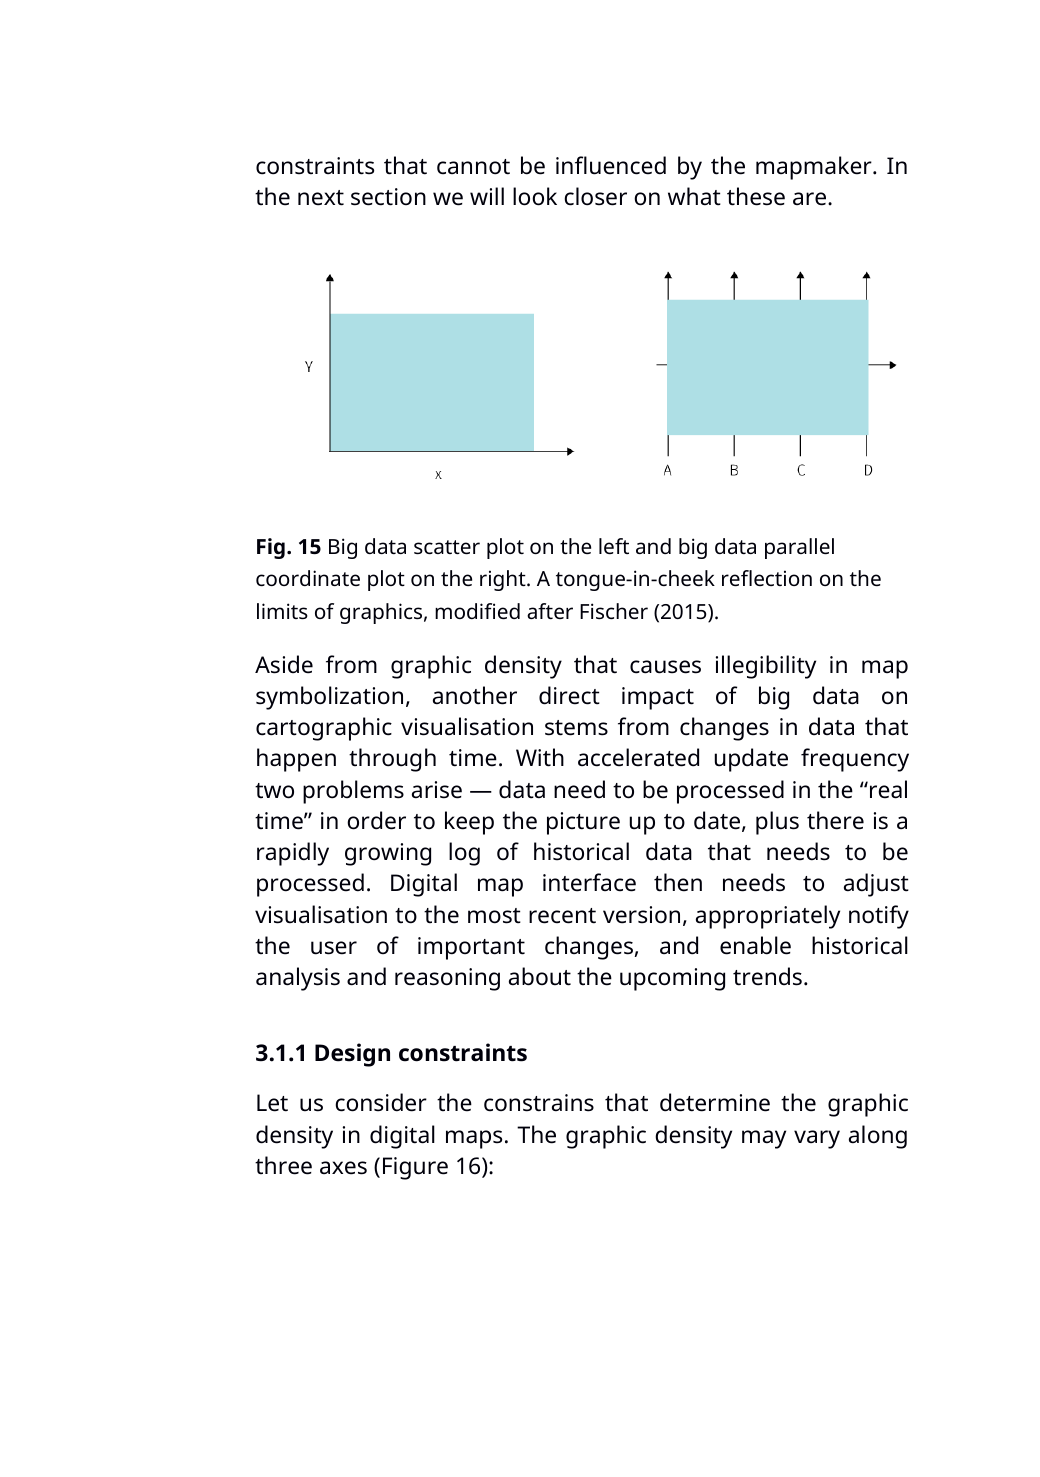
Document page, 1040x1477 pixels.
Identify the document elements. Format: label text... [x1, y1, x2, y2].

text Aside from graphic density that causes illegibility in map symbolization, another direct impact of big data on cartographic visualisation stems from changes in data that happen through time. With accelerated update frequency two problems arise — data need to be processed in the “real time” in order to keep the picture up to date, plus there is a rapidly growing log of historical data that needs to be processed. Digital map interface then needs to adjust visualisation to the most recent version, appropriately notify the user of important changes, and enable historical analysis and reasoning about the upcoming trends. [255, 648, 910, 992]
picture [274, 231, 929, 512]
text Fig. 15 Big data scatter plot on the left and big data parallel coordinate plot on the right. A tongue-in-cheek reflection on the limits of graphics, modified after Fischer (2015). [255, 532, 910, 626]
text Let us consider the constrains that determine the graphic density in digital maps. The graphic density may vary along three axes (Figure 16): [255, 1087, 910, 1181]
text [255, 150, 910, 212]
subtitle 3.1.1 Design constraints [255, 1037, 910, 1068]
